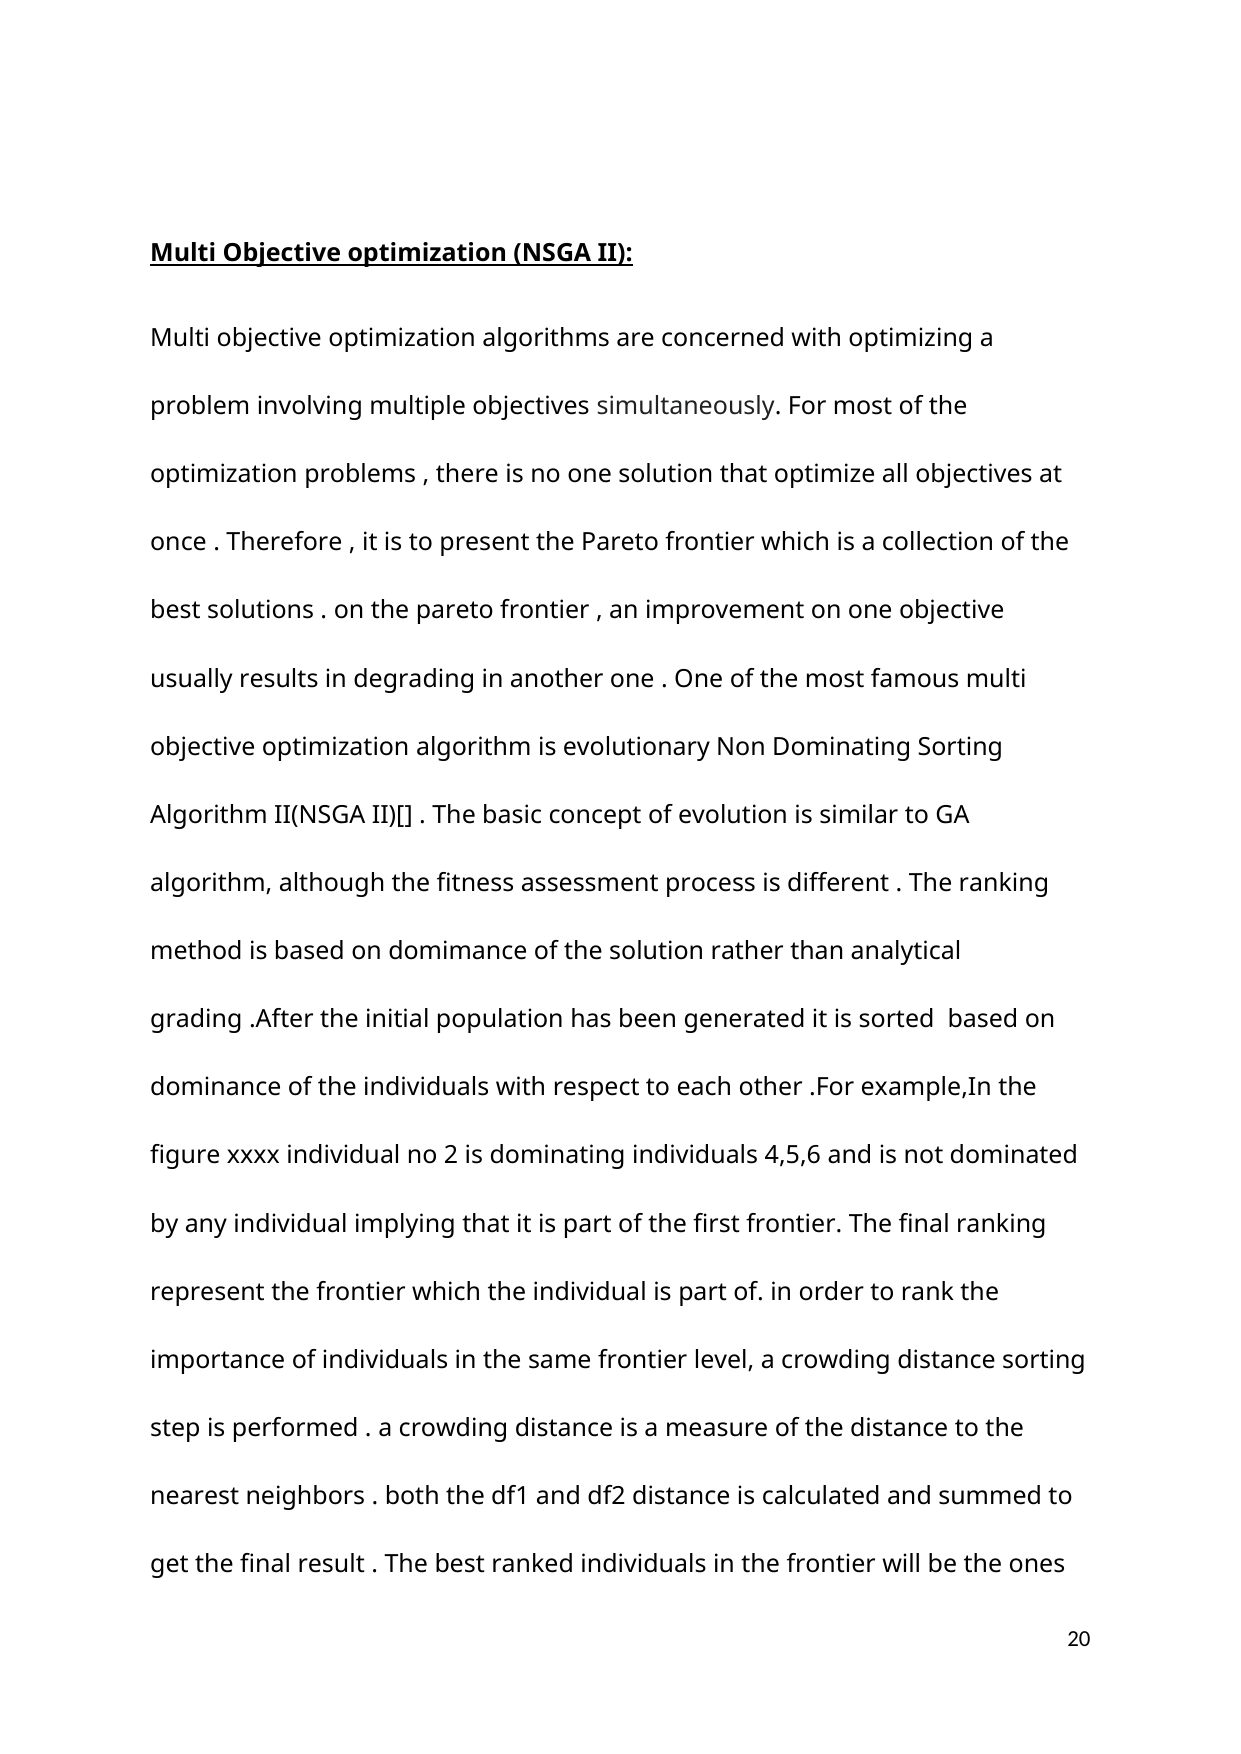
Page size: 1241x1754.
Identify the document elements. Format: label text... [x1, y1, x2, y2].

text Multi Objective optimization (NSGA II): [150, 235, 1090, 269]
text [150, 319, 1090, 1580]
